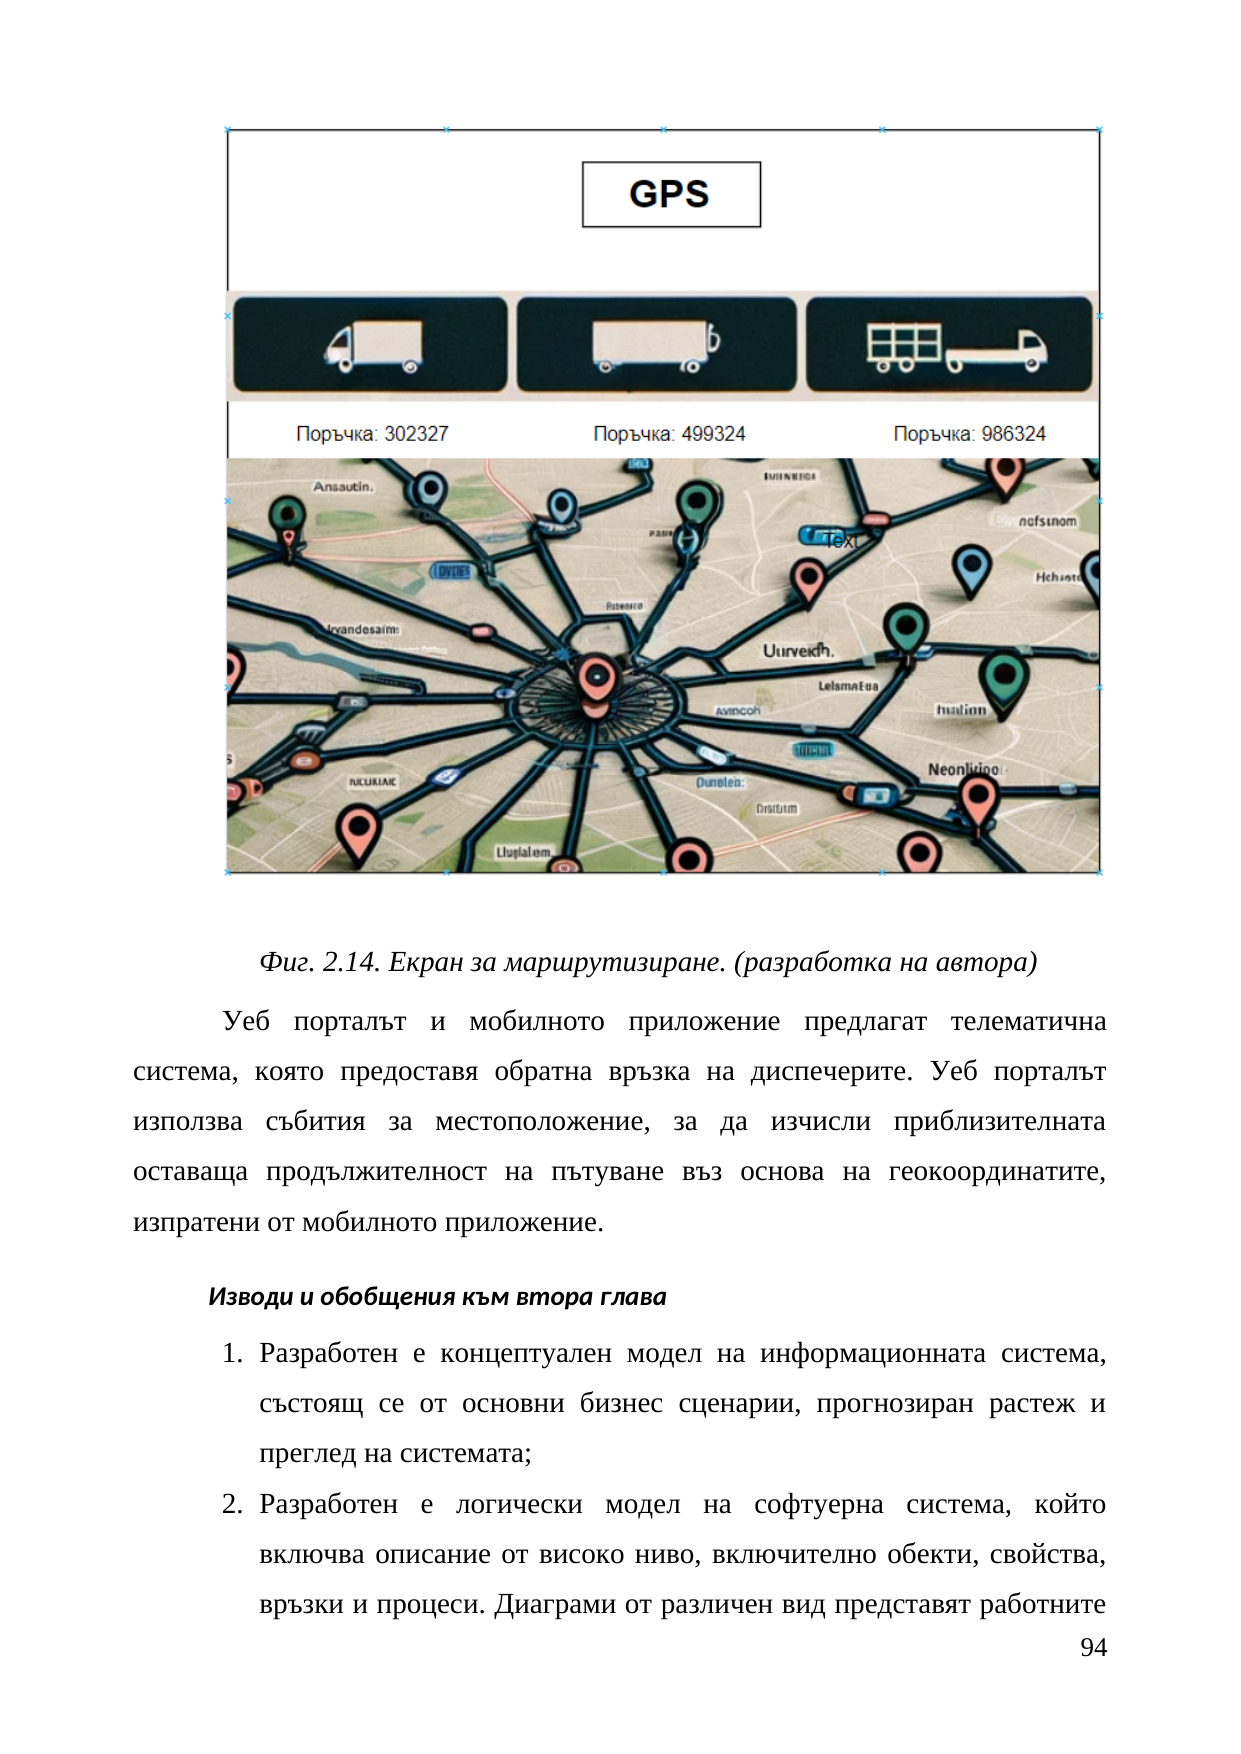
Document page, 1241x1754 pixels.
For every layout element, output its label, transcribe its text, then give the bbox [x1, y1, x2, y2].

subtitle Изводи и обобщения към втора глава [133, 1279, 1107, 1312]
picture [221, 118, 1114, 903]
list Разработен е концептуален модел на информационната система, състоящ се от основни бизнес сценарии, прогнозиран растеж и преглед на системата; [222, 1335, 1107, 1469]
title Фиг. 2.14. Екран за маршрутизиране. (разработка на автора) [133, 944, 1107, 978]
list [222, 1486, 1107, 1620]
text Уеб порталът и мобилното приложение предлагат телематична система, която предоставя обратна връзка на диспечерите. Уеб порталът използва събития за местоположение, за да изчисли приблизителната оставаща продължителност на пътуване въз основа на геокоординатите, изпратени от мобилното приложение. [133, 1003, 1107, 1237]
